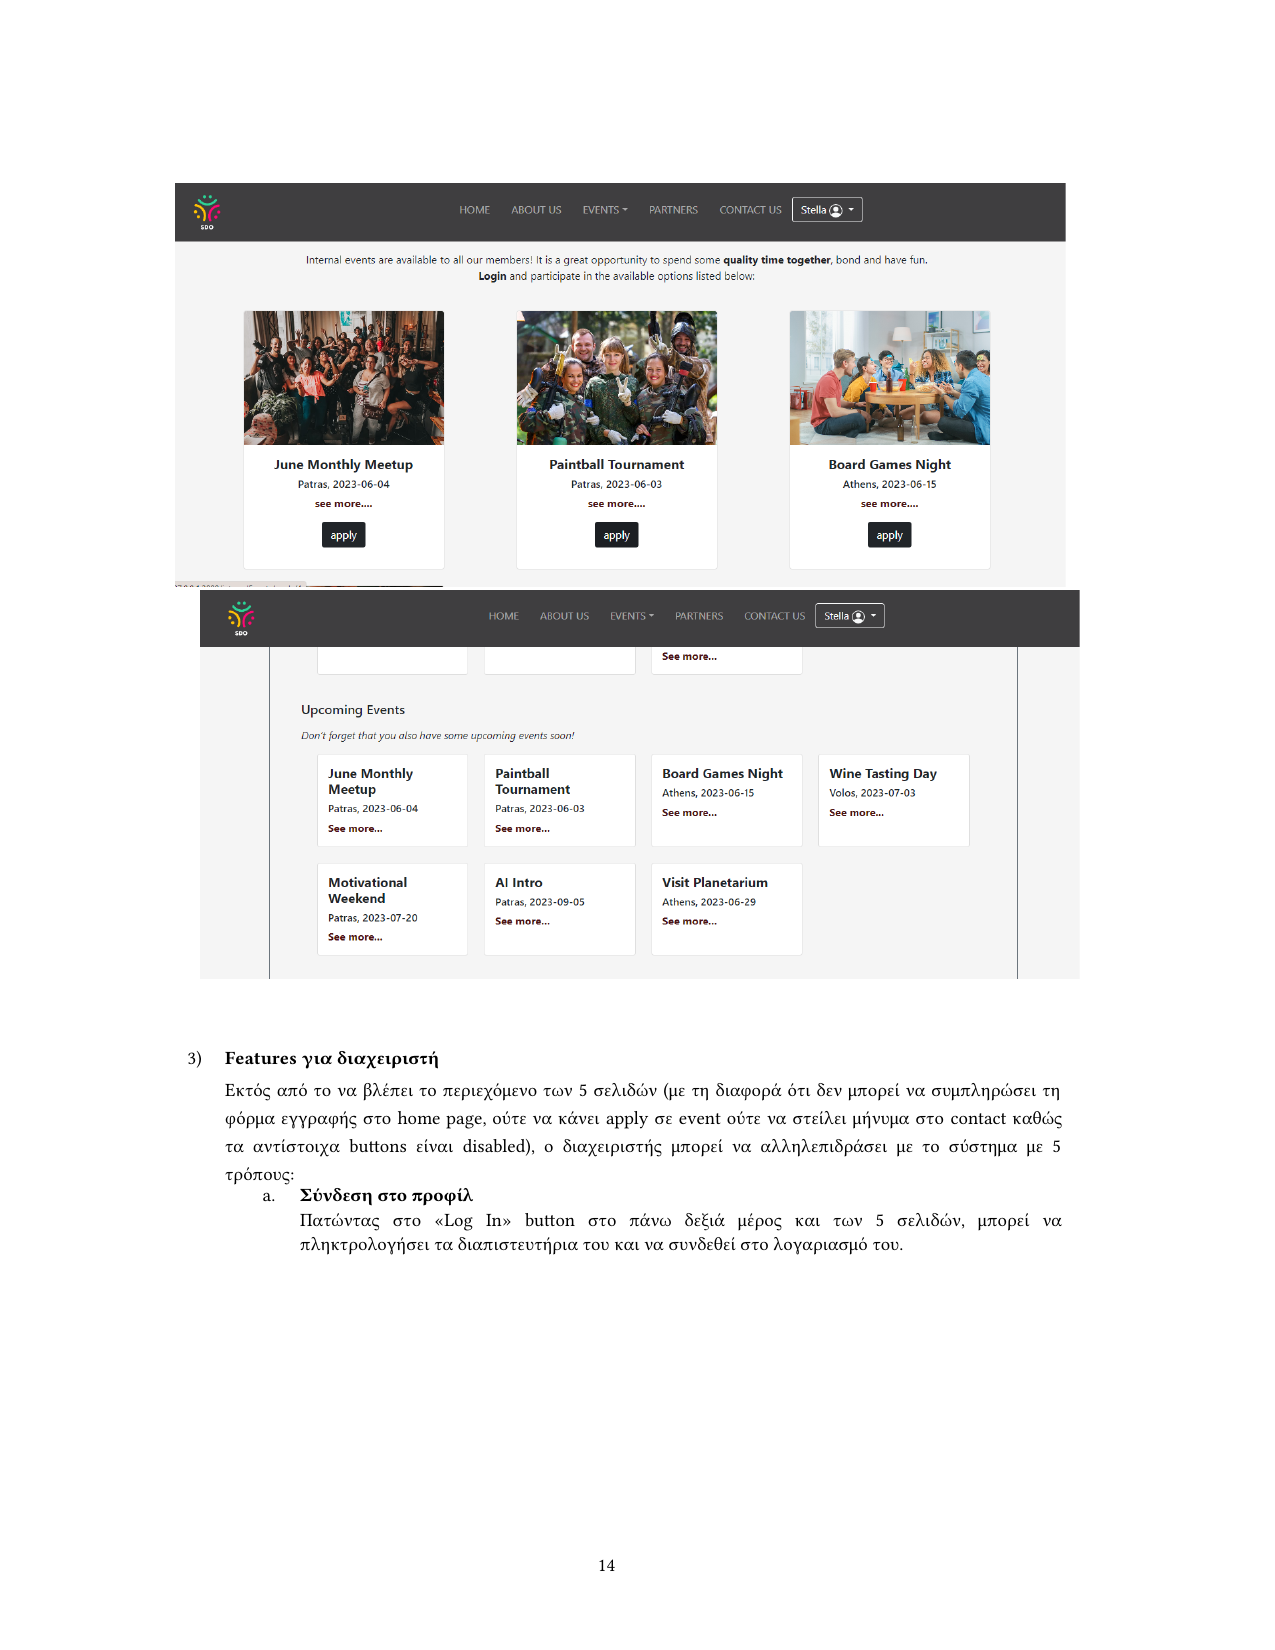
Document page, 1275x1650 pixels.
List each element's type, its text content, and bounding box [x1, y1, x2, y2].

picture [175, 183, 1066, 587]
picture [200, 590, 1080, 979]
list Εκτός από το να βλέπει το περιεχόμενο των 5 σελιδών (με τη διαφορά ότι δεν μπορεί να συμπληρώσει τη φόρμα εγγραφής στο home page, ούτε να κάνει apply σε event ούτε να στείλει μήνυμα στο contact καθώς τα αντίστοιχα buttons είναι disabled), ο διαχειριστής μπορεί να αλληλεπιδράσει με το σύστημα με 5 τρόπους: [225, 1072, 1062, 1185]
list Σύνδεση στο προφίλ [262, 1185, 1062, 1206]
list Πατώντας στο «Log In» button στο πάνω δεξιά μέρος και των 5 σελιδών, μπορεί να πληκτρολογήσει τα διαπιστευτήρια του και να συνδεθεί στο λογαριασμό του. [300, 1209, 1062, 1255]
list Features για διαχειριστή [187, 1048, 1062, 1069]
